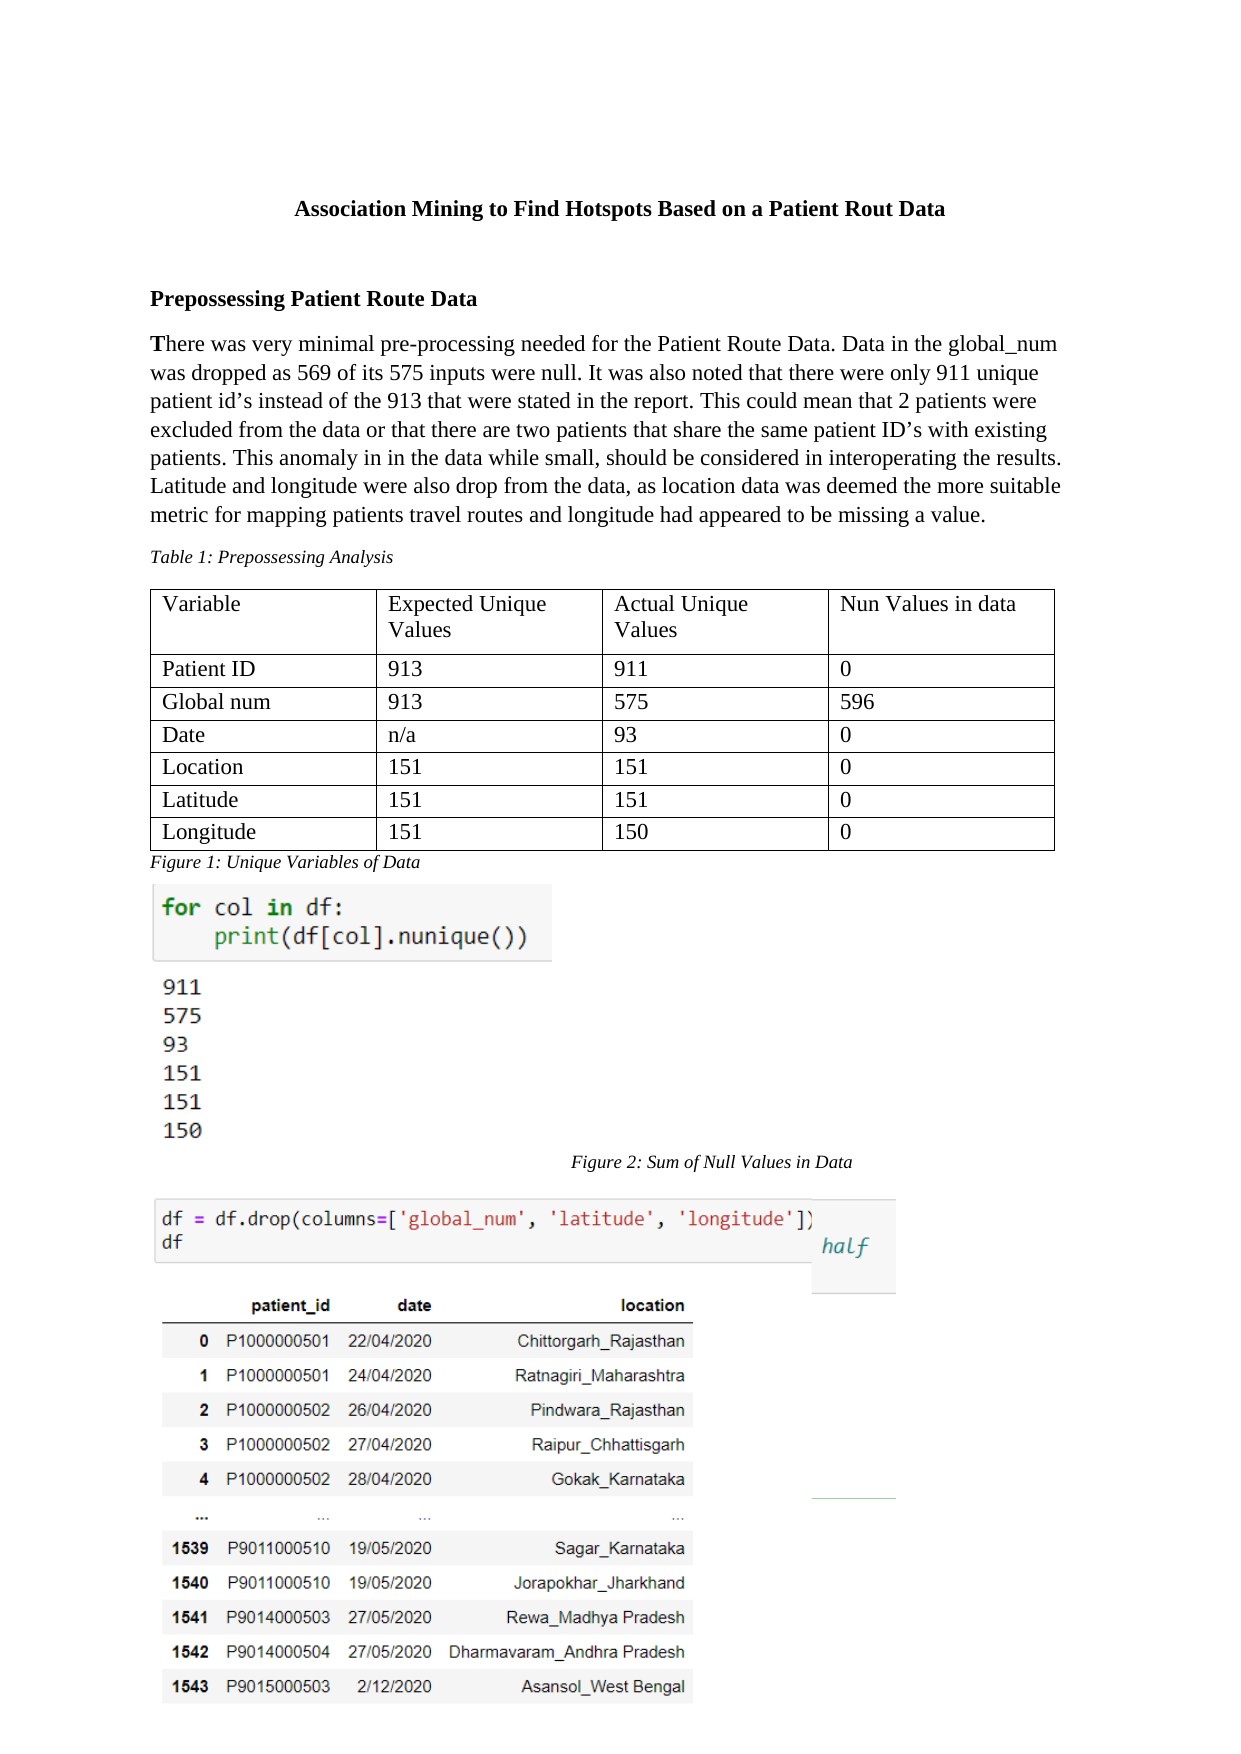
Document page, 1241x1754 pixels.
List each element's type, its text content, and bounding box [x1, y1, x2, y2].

table_cell 93 [603, 721, 828, 752]
table_cell Patient ID [151, 655, 376, 687]
table_header Expected Unique Values [377, 590, 602, 653]
table_cell 596 [829, 688, 1054, 720]
table_cell Date [151, 721, 376, 752]
text Prepossessing Patient Route Data [150, 285, 1090, 312]
table_cell n/a [377, 721, 602, 752]
table_cell Latitude [151, 786, 376, 817]
table_cell 913 [377, 655, 602, 687]
table_cell 0 [829, 721, 1054, 752]
table_cell 0 [829, 818, 1054, 850]
table_header Nun Values in data [829, 590, 1054, 653]
picture [150, 1192, 897, 1725]
table_cell 150 [603, 818, 828, 850]
table_cell Location [151, 753, 376, 785]
picture [150, 884, 553, 1146]
table_header Actual Unique Values [603, 590, 828, 653]
table_cell 151 [377, 786, 602, 817]
text Association Mining to Find Hotspots Based on a Patient Rout Data [150, 195, 1090, 221]
text Table 1: Prepossessing Analysis [150, 546, 1090, 568]
table_cell 0 [829, 786, 1054, 817]
table_cell 0 [829, 753, 1054, 785]
table_cell Global num [151, 688, 376, 720]
table_cell Longitude [151, 818, 376, 850]
table_cell 151 [603, 753, 828, 785]
table_cell 913 [377, 688, 602, 720]
table_cell 911 [603, 655, 828, 687]
table_cell 0 [829, 655, 1054, 687]
table_cell 575 [603, 688, 828, 720]
table_header Variable [151, 590, 376, 653]
text There was very minimal pre-processing needed for the Patient Route Data. Data in the global_num was dropped as 569 of its 575 inputs were null. It was also noted that there were only 911 unique patient id’s instead of the 913 that were stated in the report. This could mean that 2 patients were excluded from the data or that there are two patients that share the same patient ID’s with existing patients. This anomaly in in the data while small, should be considered in interoperating the results. Latitude and longitude were also drop from the data, as location data was deemed the more suitable metric for mapping patients travel routes and longitude had appeared to be missing a value. [150, 330, 1090, 527]
text Figure 2: Sum of Null Values in Data [150, 1151, 1090, 1172]
table_cell 151 [377, 753, 602, 785]
table_cell 151 [603, 786, 828, 817]
text Figure 1: Unique Variables of Data [150, 851, 1090, 873]
table_cell 151 [377, 818, 602, 850]
